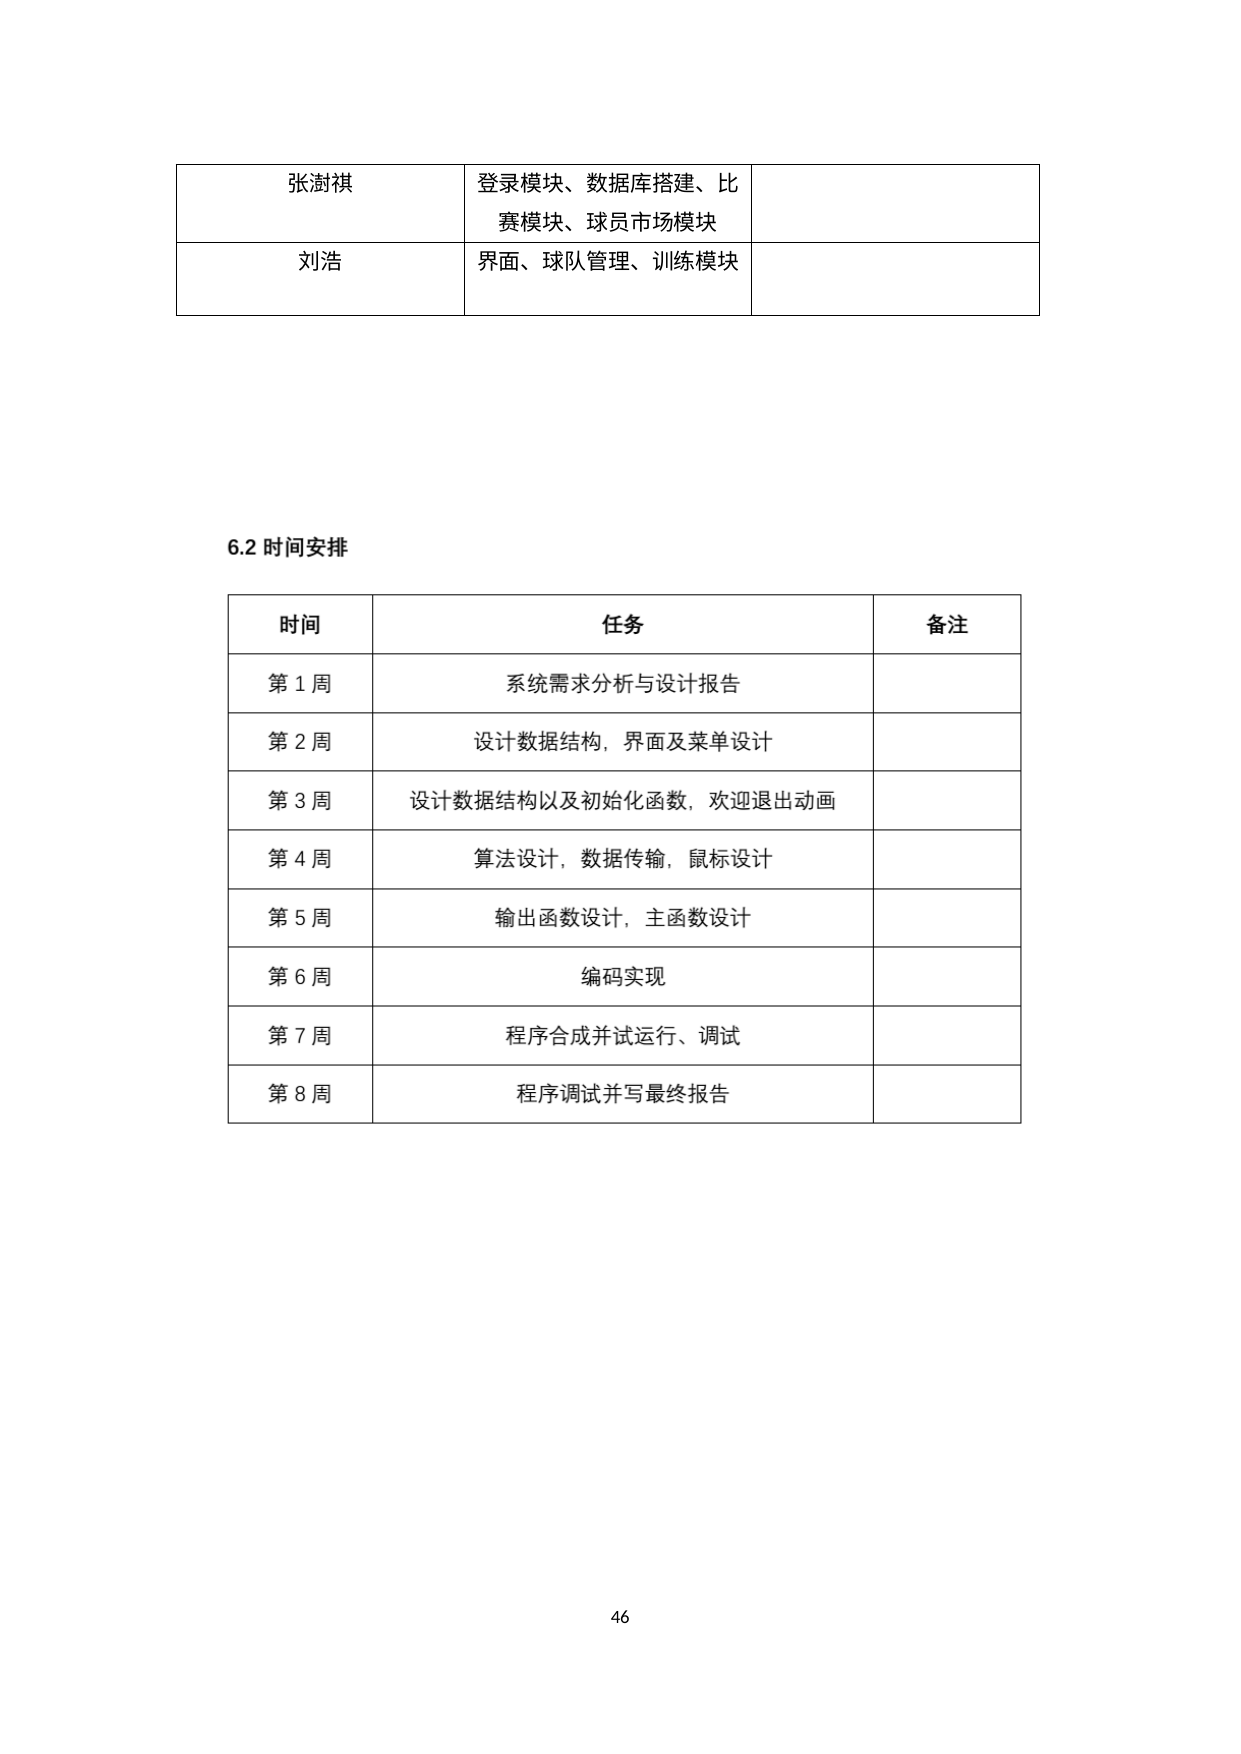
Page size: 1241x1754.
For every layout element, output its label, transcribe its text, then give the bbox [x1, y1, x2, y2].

table_cell [752, 165, 1039, 242]
picture [187, 520, 1053, 1148]
table_cell 界面、球队管理、训练模块 [465, 243, 751, 315]
table_cell 张澍祺 [177, 165, 464, 242]
table_cell 刘浩 [177, 243, 464, 315]
table_cell [752, 243, 1039, 315]
table_cell 登录模块、数据库搭建、比赛模块、球员市场模块 [465, 165, 751, 242]
